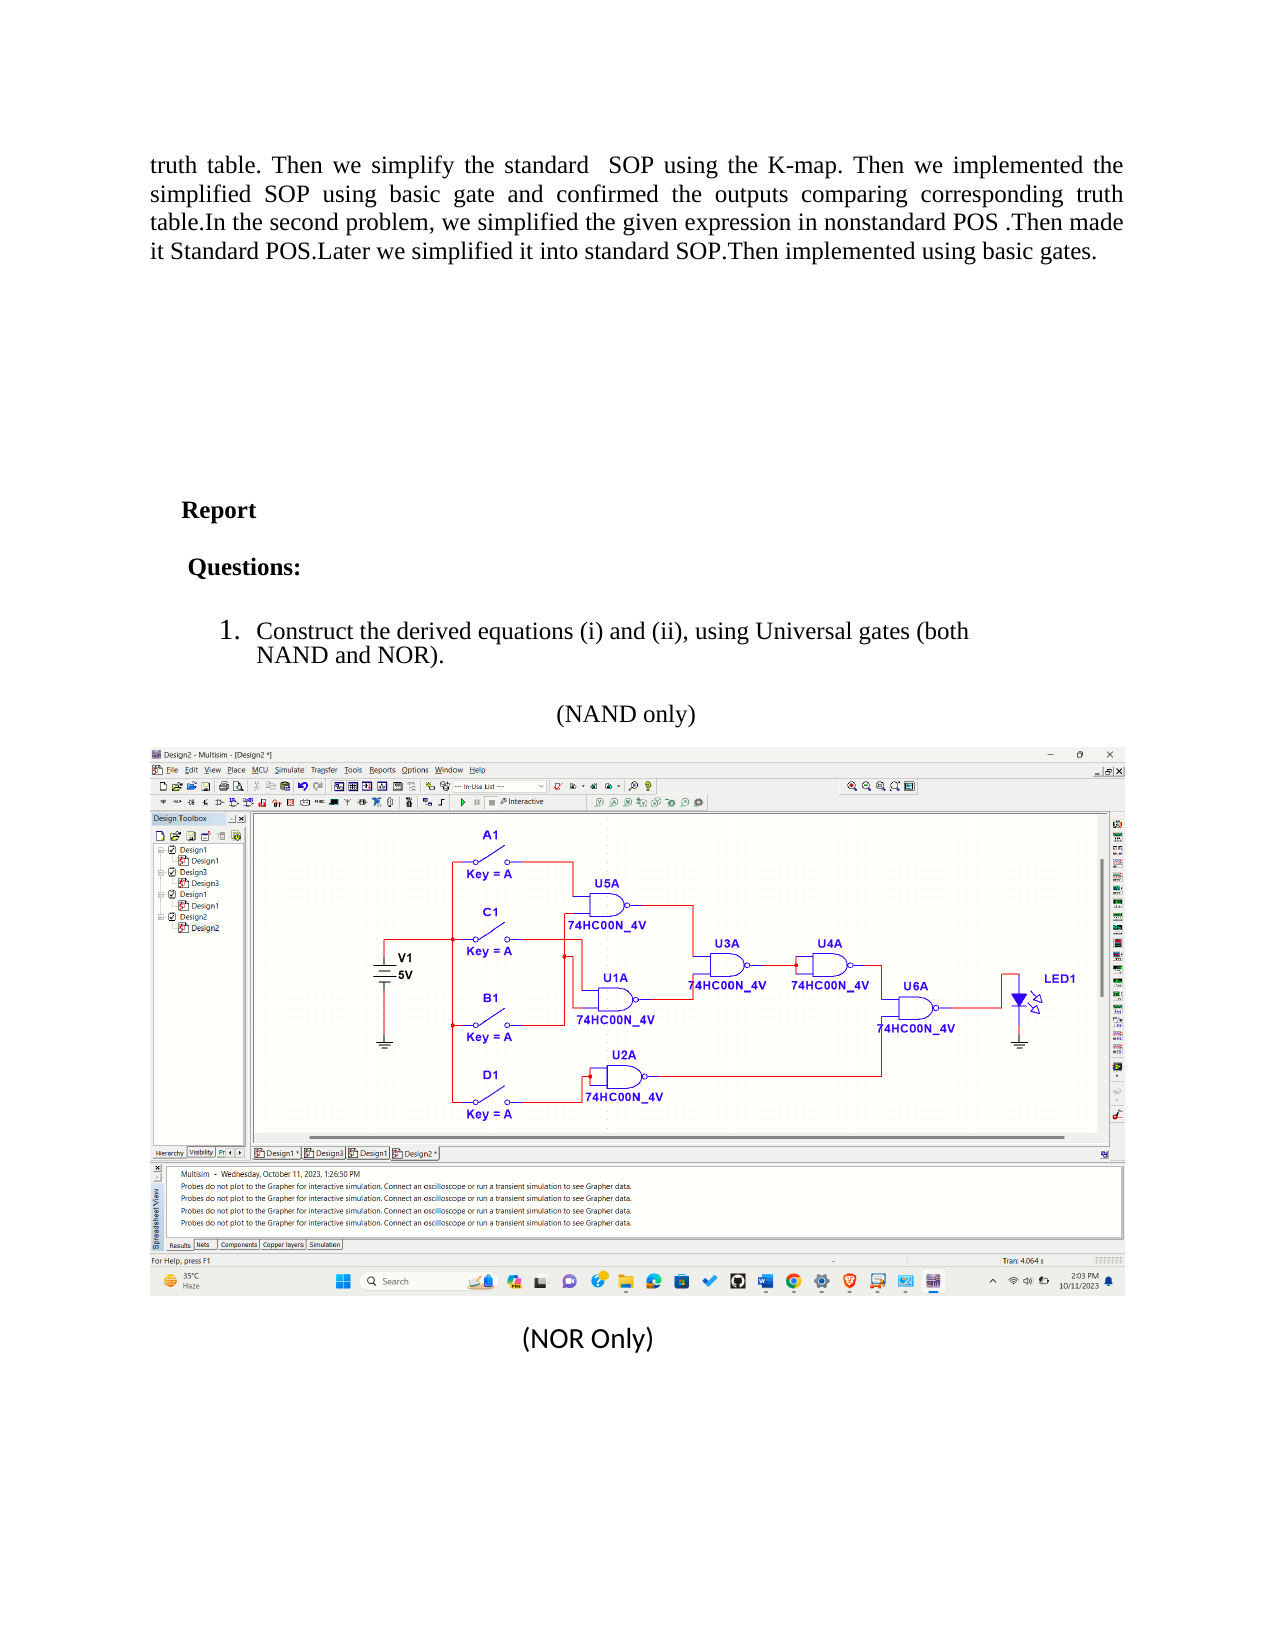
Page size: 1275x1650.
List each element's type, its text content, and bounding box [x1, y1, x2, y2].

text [150, 150, 1125, 265]
picture [150, 747, 1125, 1296]
list (NAND only) [556, 703, 1025, 727]
text (NOR Only) [150, 1324, 1025, 1354]
subtitle Report [181, 495, 1125, 524]
subtitle Questions: [181, 552, 1125, 581]
list Construct the derived equations (i) and (ii), using Universal gates (both NAND and NOR). [219, 616, 1025, 669]
